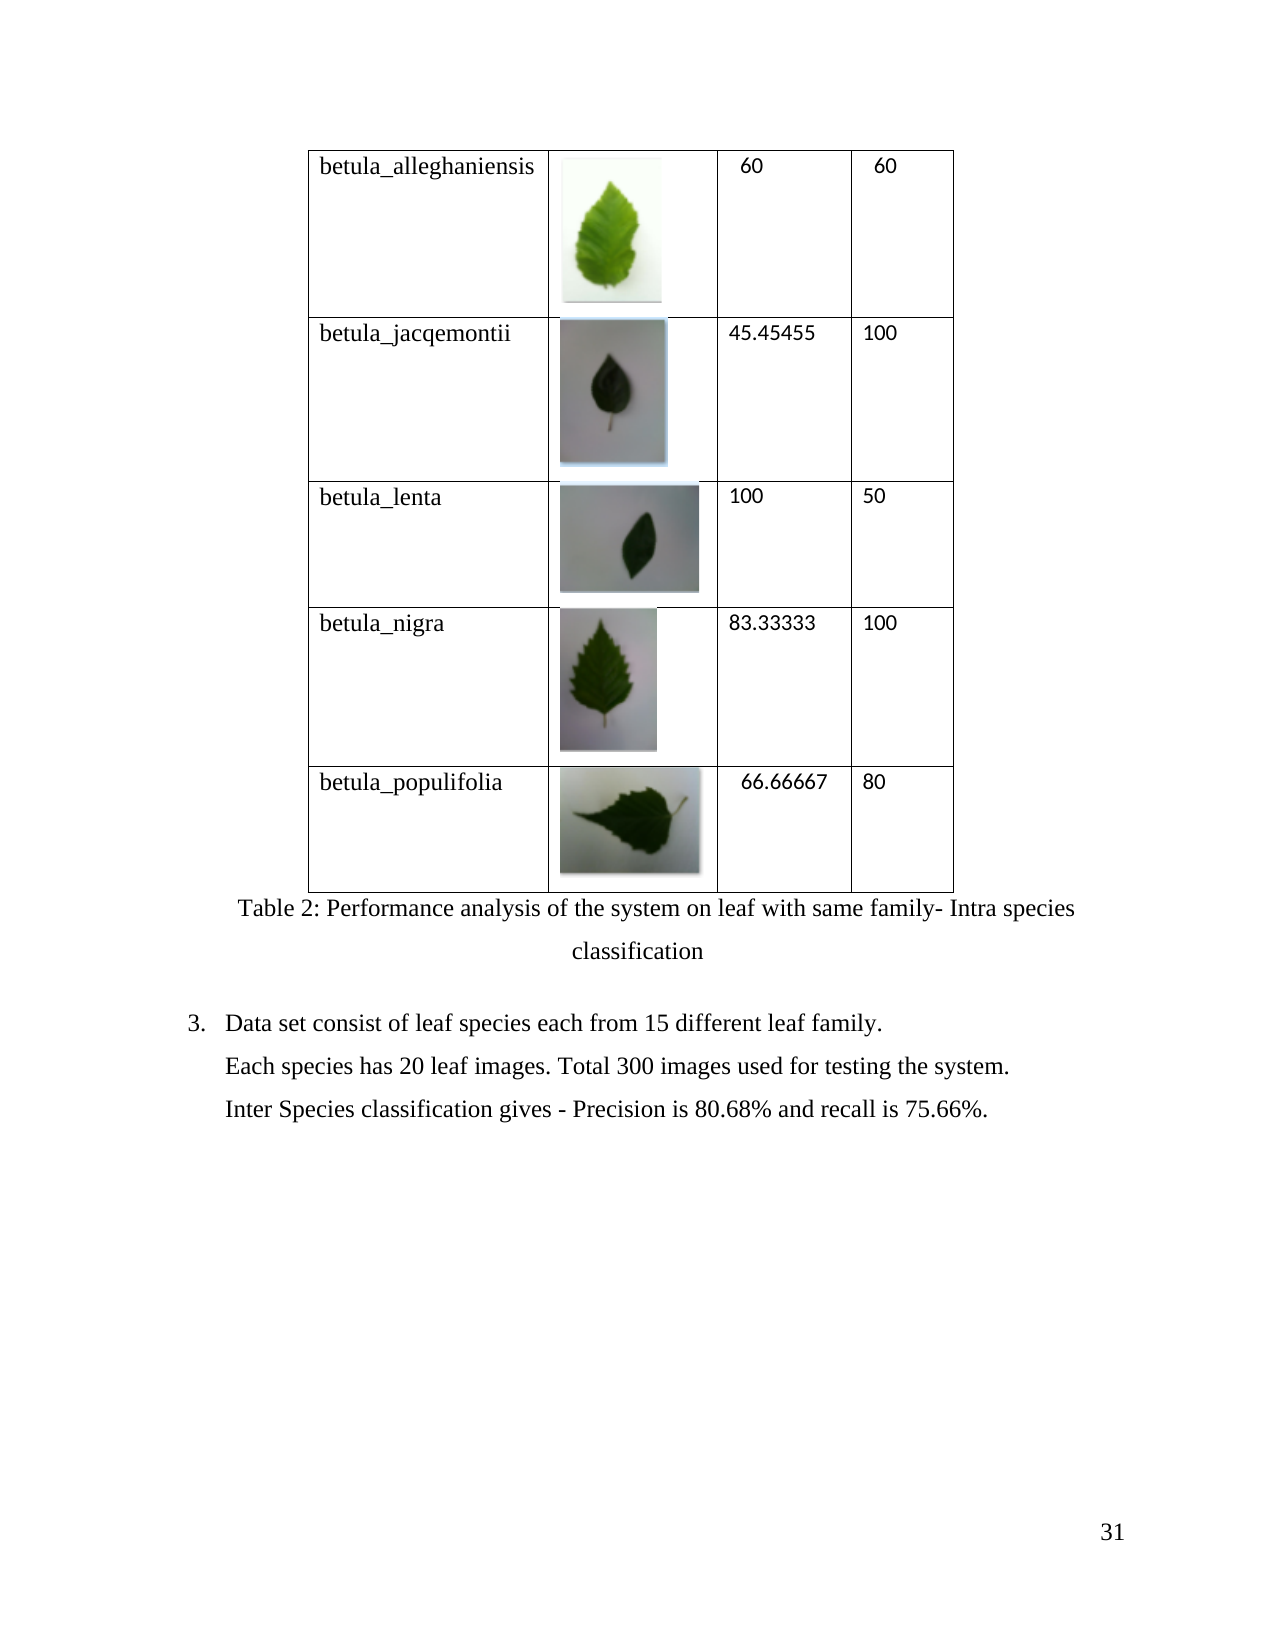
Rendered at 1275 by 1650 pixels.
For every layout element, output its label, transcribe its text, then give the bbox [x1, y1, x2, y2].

table_cell [549, 608, 717, 766]
table_cell 45.45455 [718, 318, 851, 481]
table_cell 83.33333 [718, 608, 851, 766]
table_cell 80 [852, 767, 953, 892]
table_cell betula_lenta [309, 482, 548, 607]
table_cell [549, 482, 717, 607]
text Inter Species classification gives - Precision is 80.68% and recall is 75.66%. [225, 1094, 1125, 1123]
table_cell [718, 151, 851, 317]
text Table 2: Performance analysis of the system on leaf with same family- Intra species classification [150, 893, 1125, 965]
table_cell betula_jacqemontii [309, 318, 548, 481]
table_cell 100 [852, 608, 953, 766]
table_cell betula_populifolia [309, 767, 548, 892]
table_cell [549, 318, 717, 481]
table_cell 50 [852, 482, 953, 607]
text Each species has 20 leaf images. Total 300 images used for testing the system. [225, 1051, 1125, 1080]
table_cell [718, 767, 851, 892]
list Data set consist of leaf species each from 15 different leaf family. [187, 1008, 1125, 1037]
table_cell [549, 767, 717, 892]
table_cell betula_nigra [309, 608, 548, 766]
table_cell betula_alleghaniensis [309, 151, 548, 317]
table_cell 100 [718, 482, 851, 607]
table_cell [852, 151, 953, 317]
table_cell [549, 151, 717, 317]
table_cell 100 [852, 318, 953, 481]
